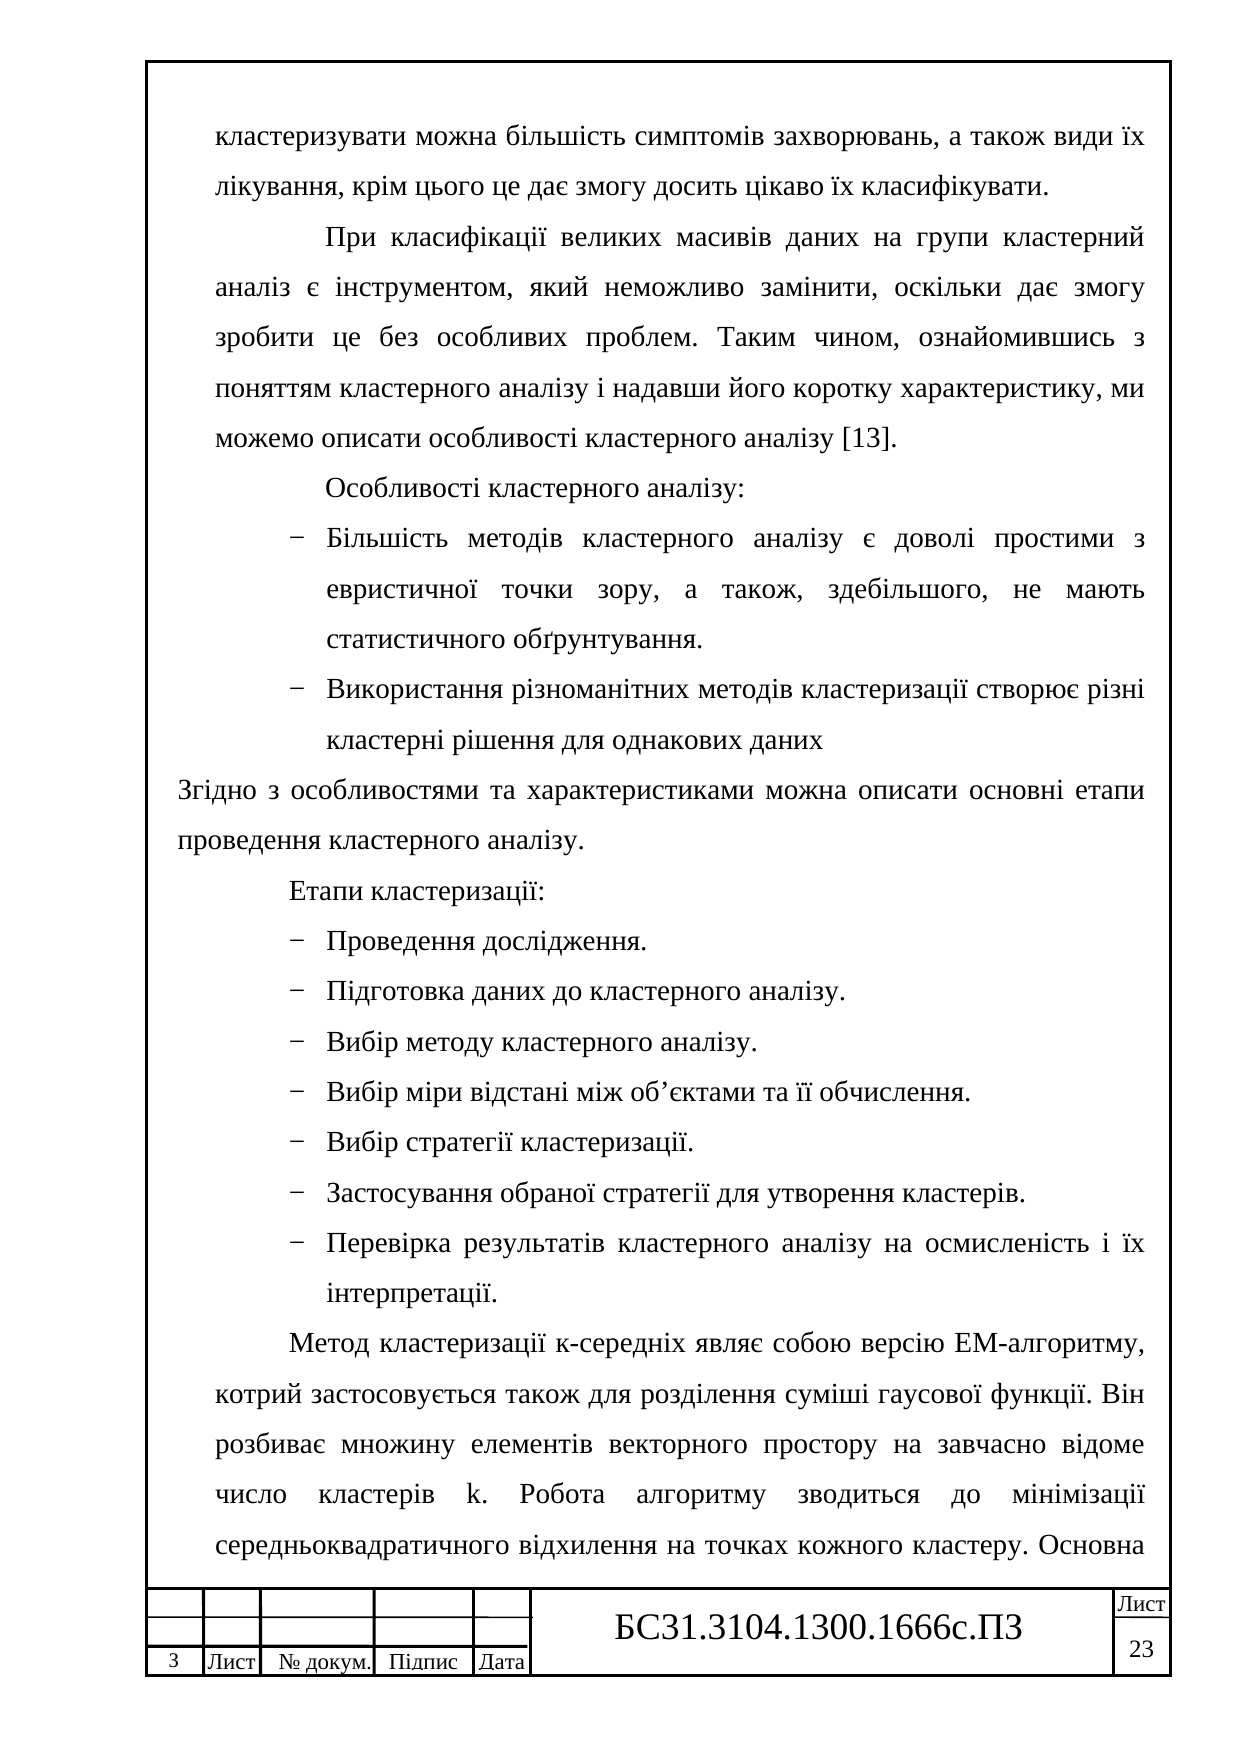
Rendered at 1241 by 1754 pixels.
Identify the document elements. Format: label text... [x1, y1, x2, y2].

list Використання різноманітних методів кластеризації створює різні кластерні рішення для однакових даних [288, 672, 1146, 755]
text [215, 1326, 1146, 1560]
list Підготовка даних до кластерного аналізу. [288, 973, 1146, 1007]
text Згідно з особливостями та характеристиками можна описати основні етапи проведення кластерного аналізу. [177, 772, 1146, 856]
list Проведення дослідження. [288, 923, 1146, 957]
list Вибір міри відстані між об’єктами та її обчислення. [288, 1074, 1146, 1108]
list Перевірка результатів кластерного аналізу на осмисленість і їх інтерпретації. [288, 1225, 1146, 1309]
list Більшість методів кластерного аналізу є доволі простими з евристичної точки зору, а також, здебільшого, не мають статистичного обґрунтування. [288, 521, 1146, 655]
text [215, 118, 1146, 202]
list Застосування обраної стратегії для утворення кластерів. [288, 1175, 1146, 1208]
text Особливості кластерного аналізу: [215, 470, 1146, 504]
text Етапи кластеризації: [215, 873, 1146, 906]
text При класифікації великих масивів даних на групи кластерний аналіз є інструментом, який неможливо замінити, оскільки дає змогу зробити це без особливих проблем. Таким чином, ознайомившись з поняттям кластерного аналізу і надавши його коротку характеристику, ми можемо описати особливості кластерного аналізу [13]. [215, 219, 1146, 453]
list Вибір стратегії кластеризації. [288, 1124, 1146, 1158]
list Вибір методу кластерного аналізу. [288, 1024, 1146, 1057]
